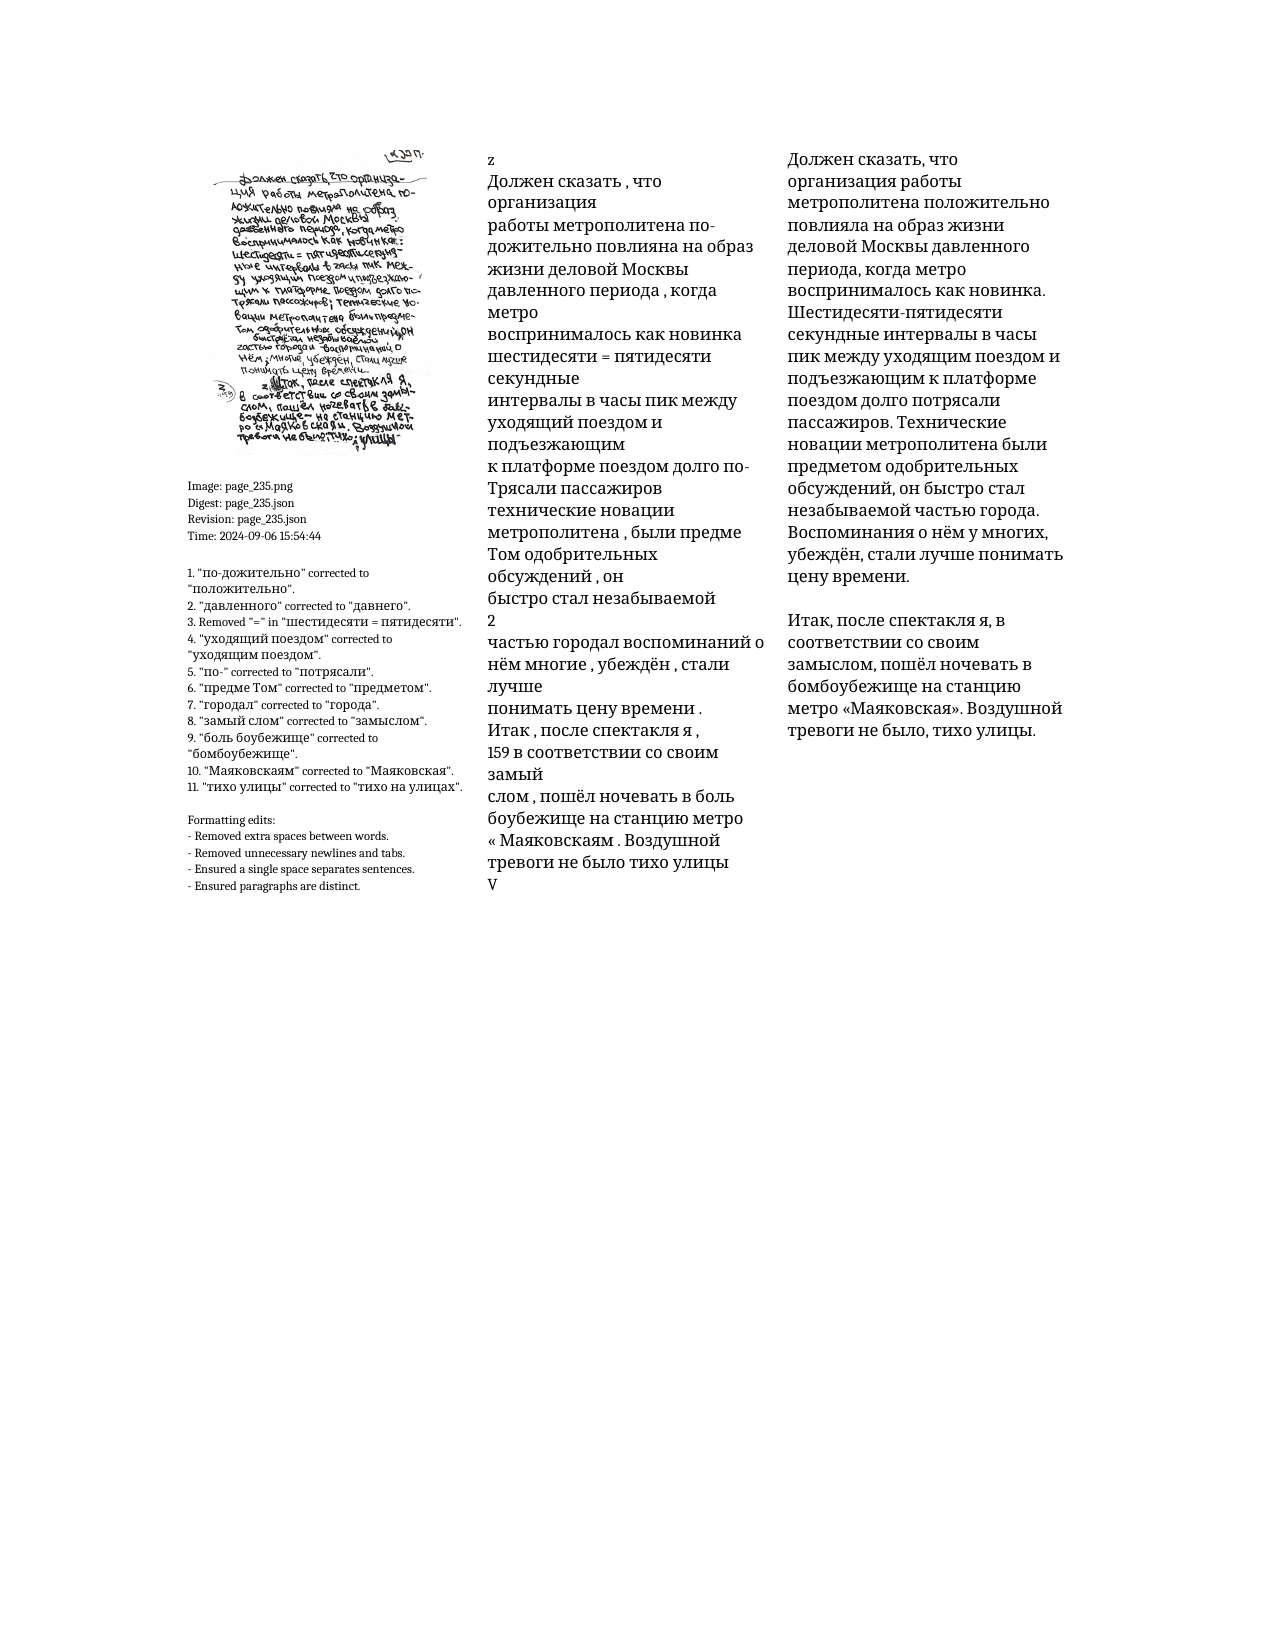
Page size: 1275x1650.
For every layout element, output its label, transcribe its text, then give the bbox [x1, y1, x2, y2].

table_header Image: page_235.png Digest: page_235.json Revision: page_235.json Time: 2024-09-06 15:54:44 1. "по-дожительно" corrected to "положительно". 2. "давленного" corrected to "давнего". 3. Removed "=" in "шестидесяти = пятидесяти". 4. "уходящий поездом" corrected to "уходящим поездом". 5. "по-" corrected to "потрясали". 6. "предме Том" corrected to "предметом". 7. "городал" corrected to "города". 8. "замый слом" corrected to "замыслом". 9. "боль боубежище" corrected to "бомбоубежище". 10. "Маяковскаям" corrected to "Маяковская". 11. "тихо улицы" corrected to "тихо на улицах". Formatting edits: - Removed extra spaces between words. - Removed unnecessary newlines and tabs. - Ensured a single space separates sentences. - Ensured paragraphs are distinct. [176, 150, 476, 1500]
table_header z Должен сказать , что организация работы метрополитена по- дожительно повлияна на образ жизни деловой Москвы давленного периода , когда метро воспринималось как новинка шестидесяти = пятидесяти секундные интервалы в часы пик между уходящий поездом и подъезжающим к платформе поездом долго по- Трясали пассажиров технические новации метрополитена , были предме Том одобрительных обсуждений , он быстро стал незабываемой 2 частью городал воспоминаний о нём многие , убеждён , стали лучше понимать цену времени . Итак , после спектакля я , 159 в соответствии со своим замый слом , пошёл ночевать в боль боубежище на станцию метро « Маяковскаям . Воздушной тревоги не было тихо улицы V [476, 150, 776, 1500]
table_header Должен сказать, что организация работы метрополитена положительно повлияла на образ жизни деловой Москвы давленного периода, когда метро воспринималось как новинка. Шестидесяти-пятидесяти секундные интервалы в часы пик между уходящим поездом и подъезжающим к платформе поездом долго потрясали пассажиров. Технические новации метрополитена были предметом одобрительных обсуждений, он быстро стал незабываемой частью города. Воспоминания о нём у многих, убеждён, стали лучше понимать цену времени. Итак, после спектакля я, в соответствии со своим замыслом, пошёл ночевать в бомбоубежище на станцию метро «Маяковская». Воздушной тревоги не было, тихо улицы. [776, 150, 1076, 1500]
picture [206, 150, 432, 455]
